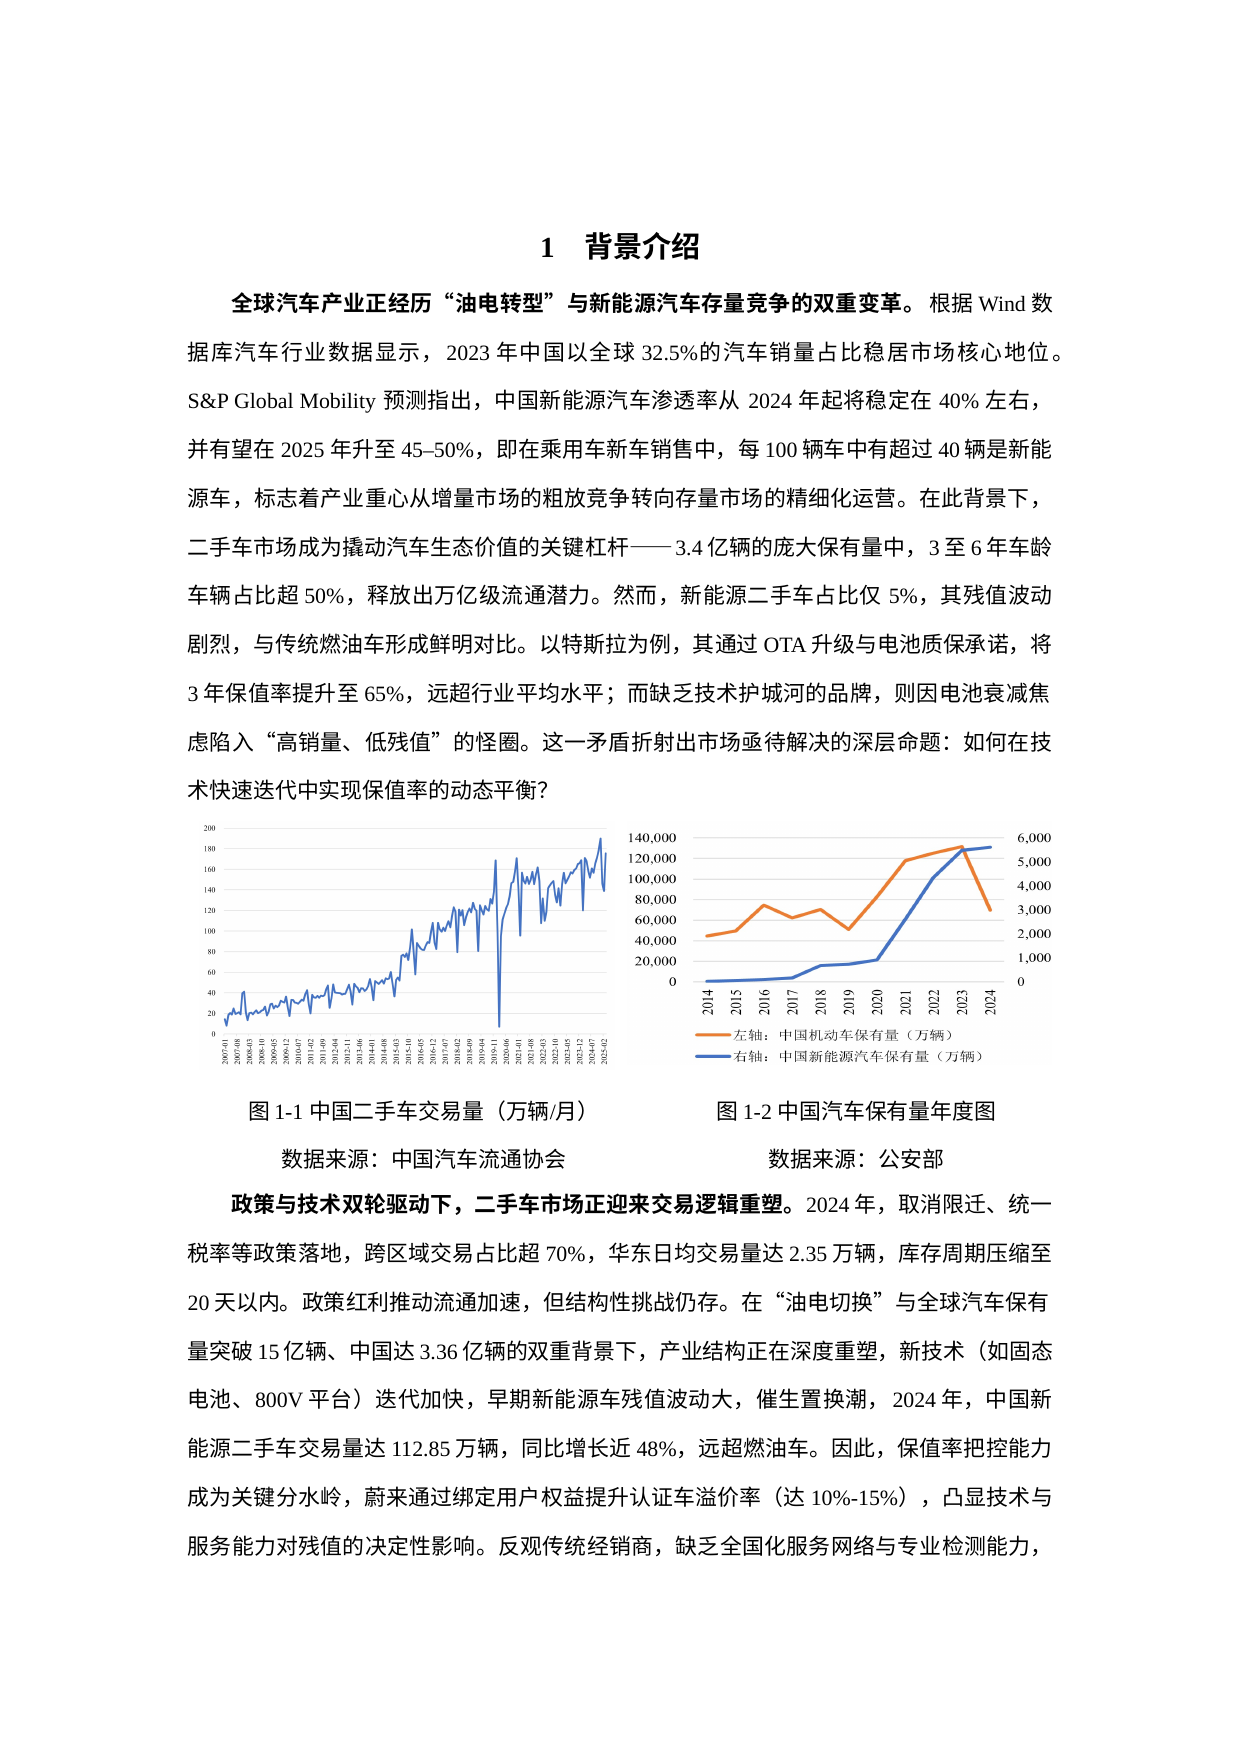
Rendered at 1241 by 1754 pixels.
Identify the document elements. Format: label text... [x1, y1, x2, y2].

picture [627, 821, 1053, 1065]
list 背景介绍 [187, 212, 1053, 277]
text 全球汽车产业正经历“油电转型”与新能源汽车存量竞争的双重变革。根据Wind数据库汽车行业数据显示，2023年中国以全球32.5%的汽车销量占比稳居市场核心地位。S&P Global Mobility 预测指出，中国新能源汽车渗透率从 2024 年起将稳定在 40% 左右，并有望在 2025 年升至 45–50%，即在乘用车新车销售中，每100辆车中有超过40辆是新能源车，标志着产业重心从增量市场的粗放竞争转向存量市场的精细化运营。在此背景下，二手车市场成为撬动汽车生态价值的关键杠杆——3.4亿辆的庞大保有量中，3至6年车龄车辆占比超50%，释放出万亿级流通潜力。然而，新能源二手车占比仅5%，其残值波动剧烈，与传统燃油车形成鲜明对比。以特斯拉为例，其通过OTA升级与电池质保承诺，将3年保值率提升至65%，远超行业平均水平；而缺乏技术护城河的品牌，则因电池衰减焦虑陷入“高销量、低残值”的怪圈。这一矛盾折射出市场亟待解决的深层命题：如何在技术快速迭代中实现保值率的动态平衡？ [187, 285, 1053, 805]
table_cell 图1-2 中国汽车保有量年度图 数据来源：公安部 [616, 1094, 1053, 1187]
table_header [188, 821, 616, 1094]
table_cell 图1-1 中国二手车交易量（万辆/月） 数据来源：中国汽车流通协会 [188, 1094, 616, 1187]
table_header [616, 821, 1053, 1094]
picture [198, 821, 616, 1070]
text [187, 1187, 1053, 1561]
